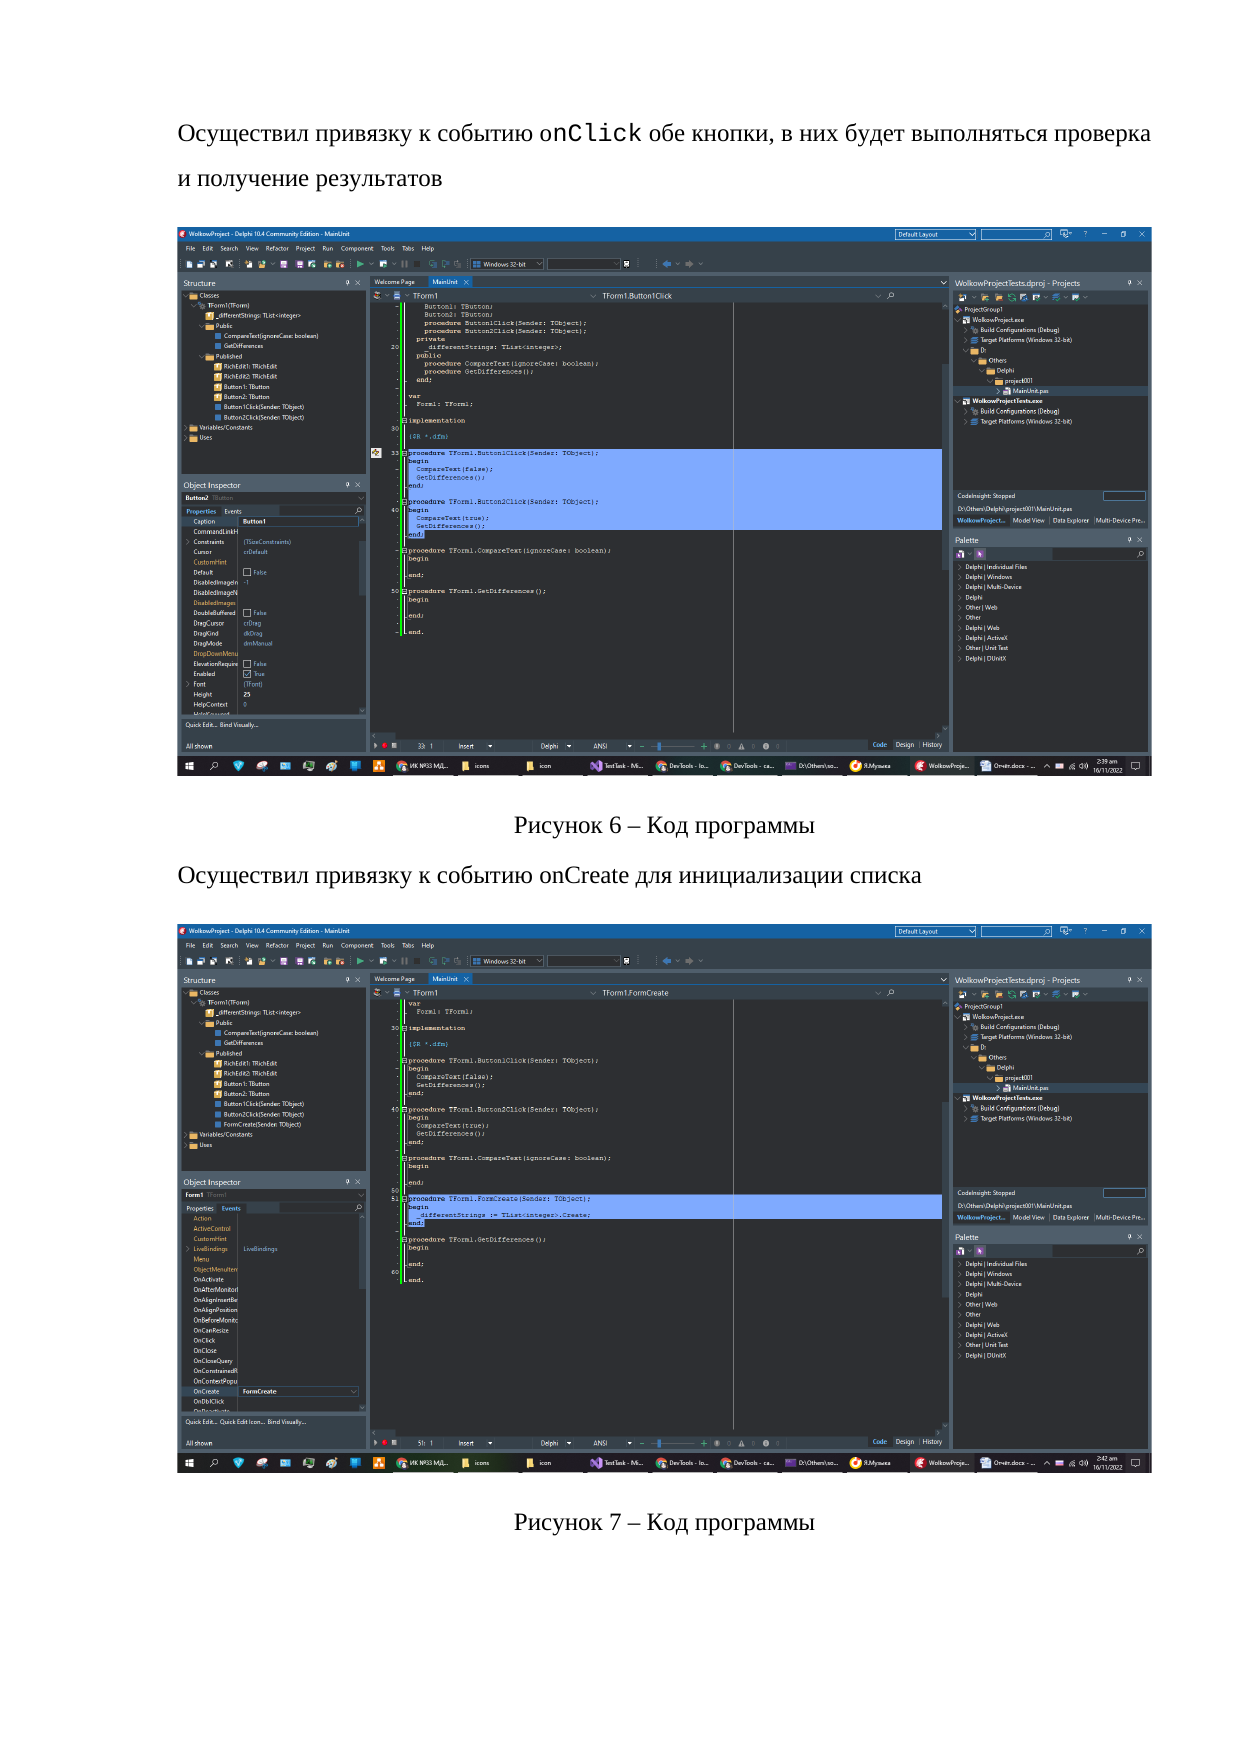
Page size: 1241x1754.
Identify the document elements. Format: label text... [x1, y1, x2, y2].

picture [177, 227, 1152, 776]
picture [177, 924, 1152, 1473]
text Осуществил привязку к событию onClick обе кнопки, в них будет выполняться проверка и получение результатов [177, 118, 1152, 192]
text Осуществил привязку к событию onCreate для инициализации списка [177, 860, 1152, 889]
